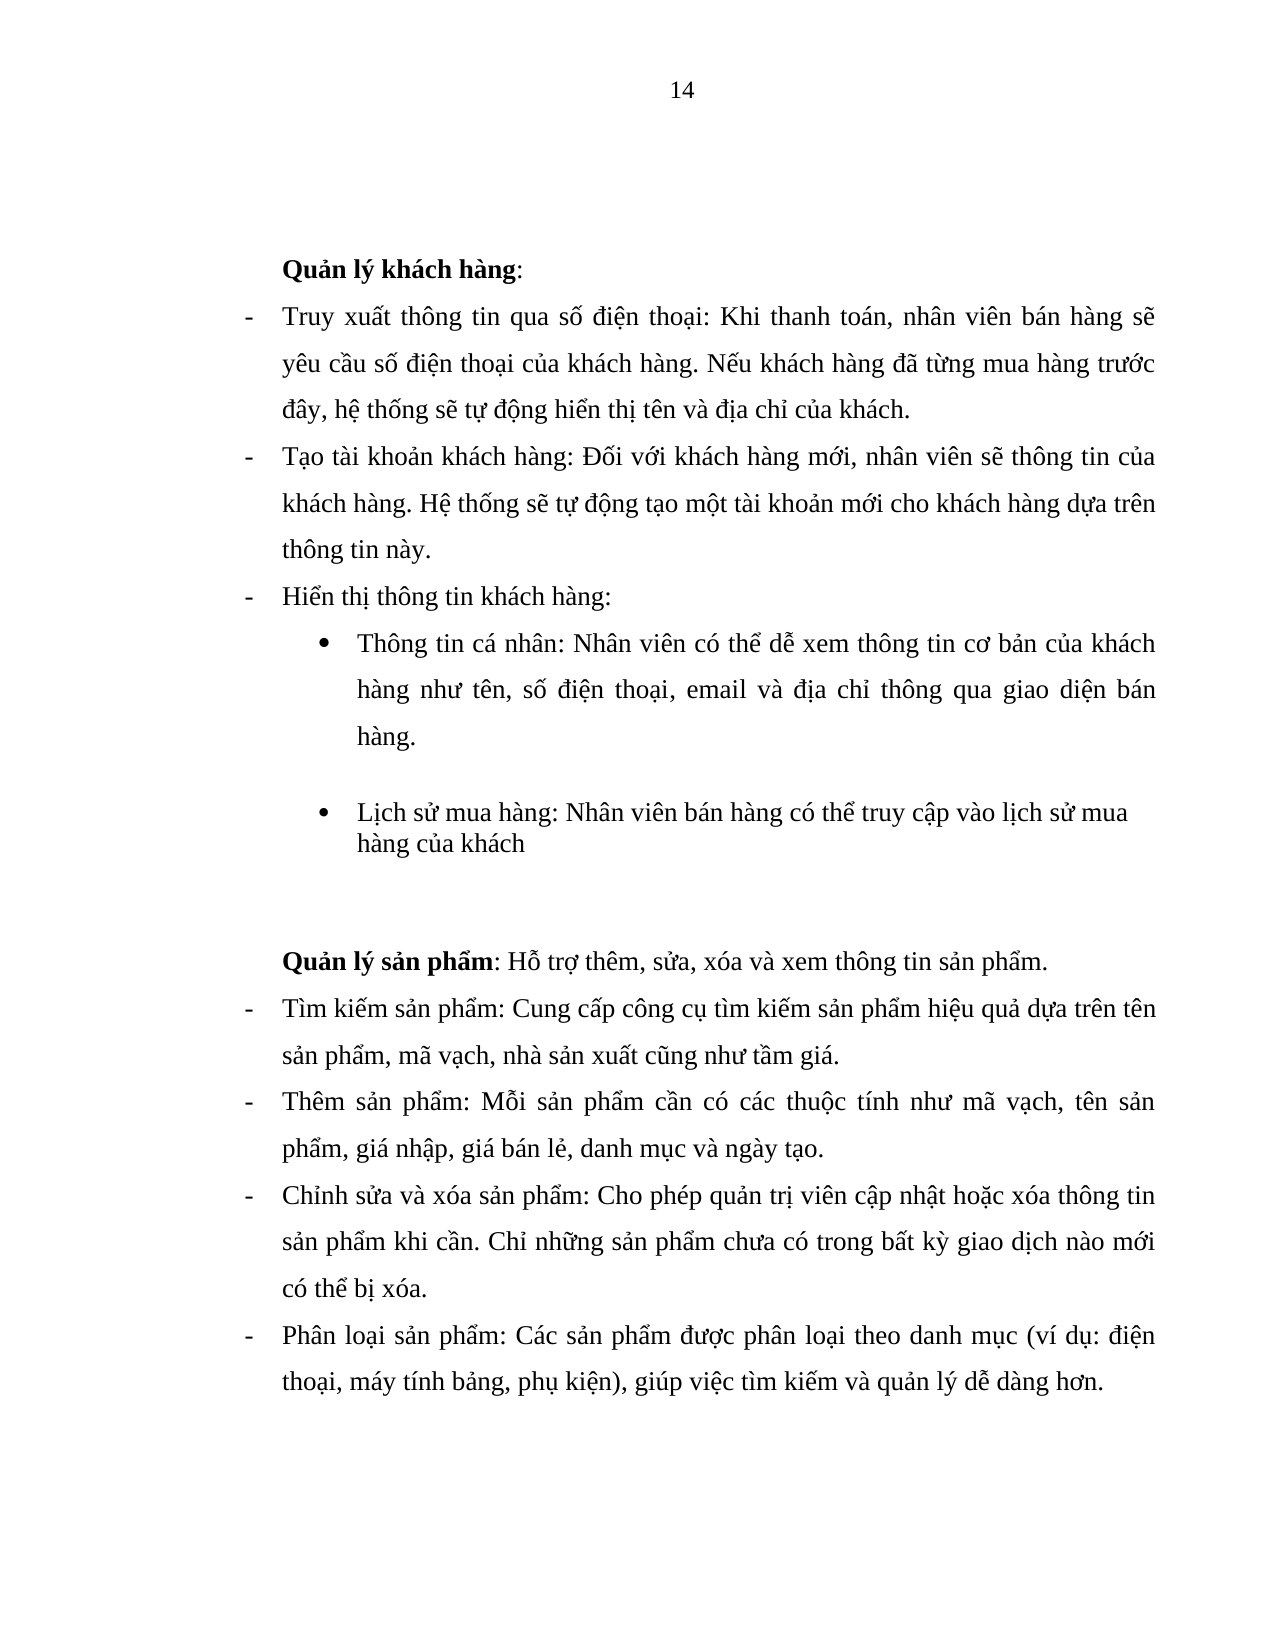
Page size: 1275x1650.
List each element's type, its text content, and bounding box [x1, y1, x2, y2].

list Phân loại sản phẩm: Các sản phẩm được phân loại theo danh mục (ví dụ: điện thoại, máy tính bảng, phụ kiện), giúp việc tìm kiếm và quản lý dễ dàng hơn. [244, 1319, 1157, 1397]
list Hiển thị thông tin khách hàng: [244, 580, 1157, 611]
list Tạo tài khoản khách hàng: Đối với khách hàng mới, nhân viên sẽ thông tin của khách hàng. Hệ thống sẽ tự động tạo một tài khoản mới cho khách hàng dựa trên thông tin này. [244, 440, 1157, 564]
list Tìm kiếm sản phẩm: Cung cấp công cụ tìm kiếm sản phẩm hiệu quả dựa trên tên sản phẩm, mã vạch, nhà sản xuất cũng như tầm giá. [244, 992, 1157, 1070]
text Quản lý sản phẩm: Hỗ trợ thêm, sửa, xóa và xem thông tin sản phẩm. [207, 945, 1157, 977]
list Thông tin cá nhân: Nhân viên có thể dễ xem thông tin cơ bản của khách hàng như tên, số điện thoại, email và địa chỉ thông qua giao diện bán hàng. [319, 627, 1157, 751]
list Thêm sản phẩm: Mỗi sản phẩm cần có các thuộc tính như mã vạch, tên sản phẩm, giá nhập, giá bán lẻ, danh mục và ngày tạo. [244, 1085, 1157, 1163]
text Quản lý khách hàng: [207, 253, 1157, 284]
list Lịch sử mua hàng: Nhân viên bán hàng có thể truy cập vào lịch sử mua hàng của khách [319, 796, 1157, 858]
list Chỉnh sửa và xóa sản phẩm: Cho phép quản trị viên cập nhật hoặc xóa thông tin sản phẩm khi cần. Chỉ những sản phẩm chưa có trong bất kỳ giao dịch nào mới có thể bị xóa. [244, 1179, 1157, 1303]
list Truy xuất thông tin qua số điện thoại: Khi thanh toán, nhân viên bán hàng sẽ yêu cầu số điện thoại của khách hàng. Nếu khách hàng đã từng mua hàng trước đây, hệ thống sẽ tự động hiển thị tên và địa chỉ của khách. [244, 300, 1157, 424]
